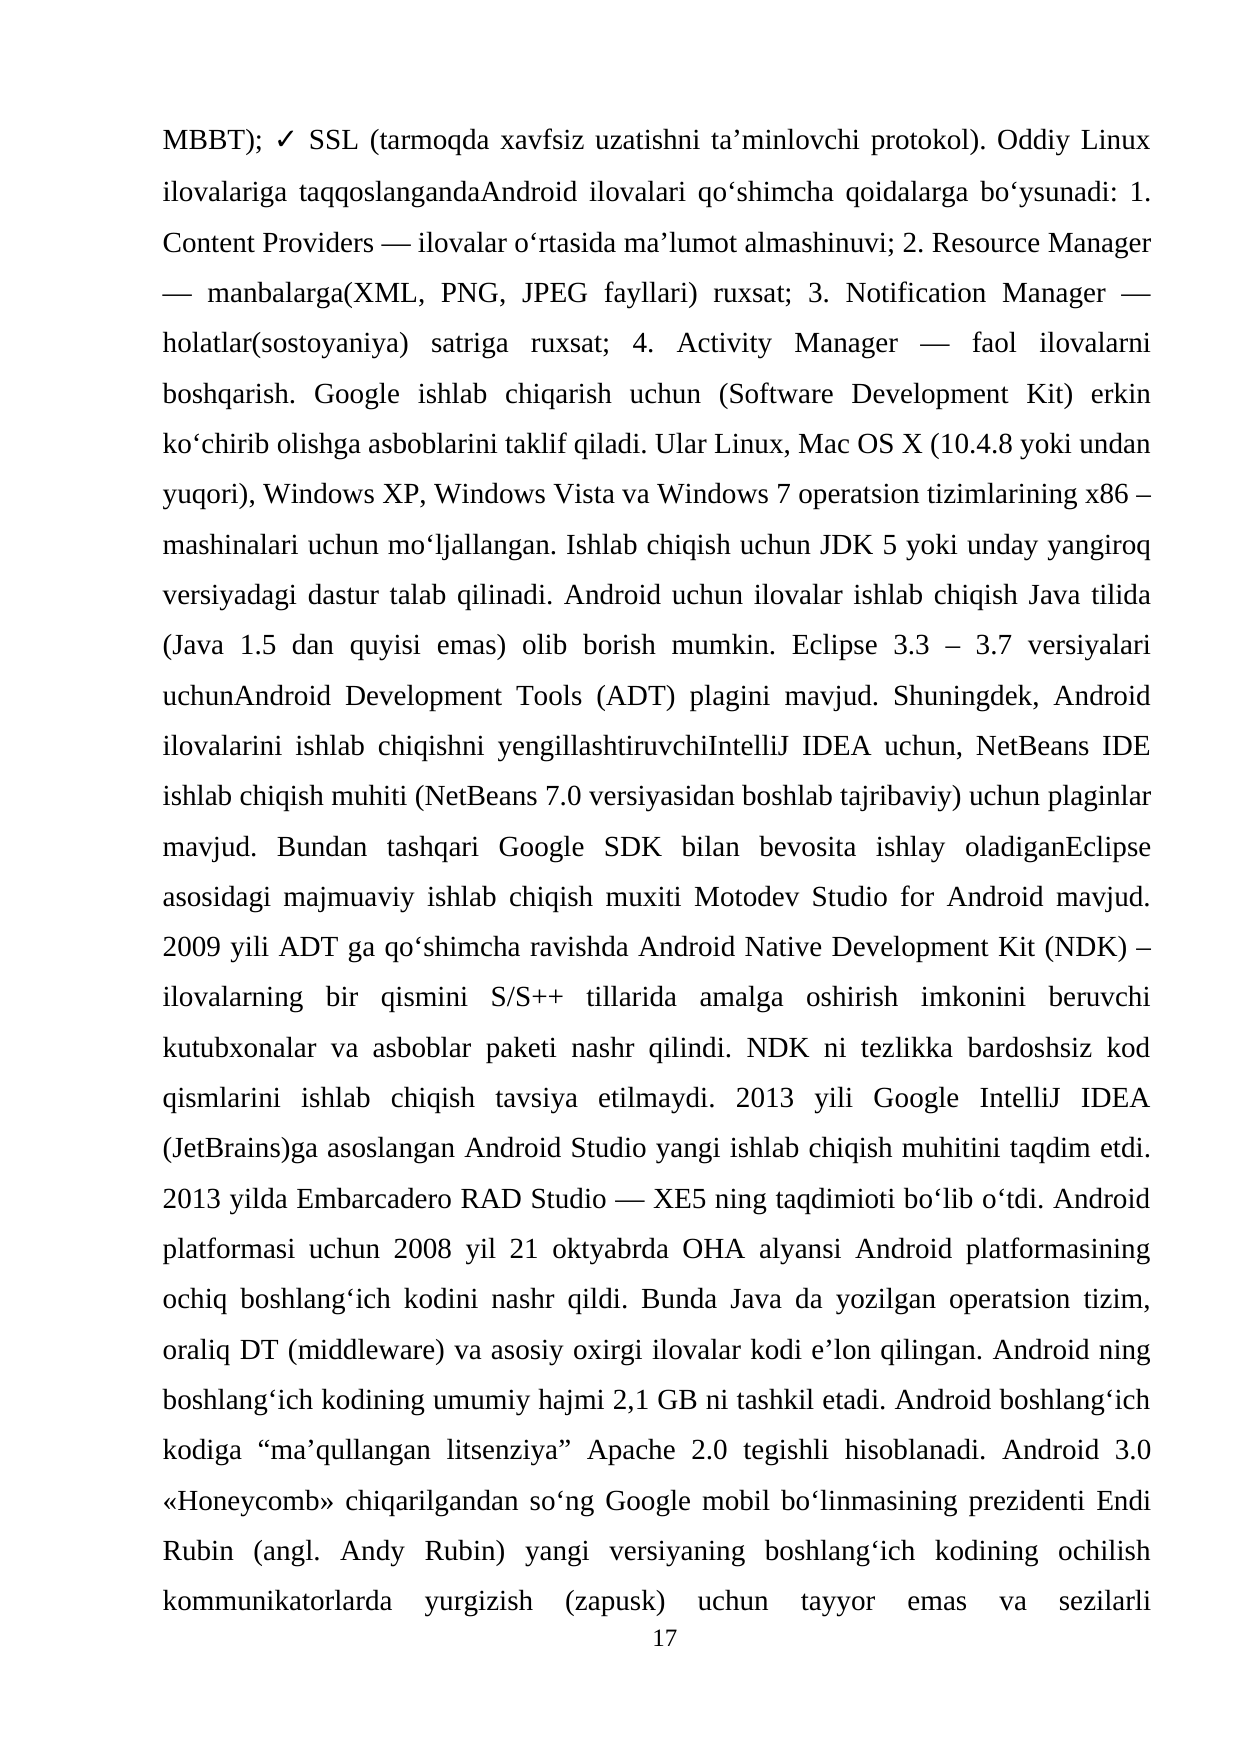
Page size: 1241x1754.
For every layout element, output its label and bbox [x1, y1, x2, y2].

text [162, 118, 1152, 1617]
